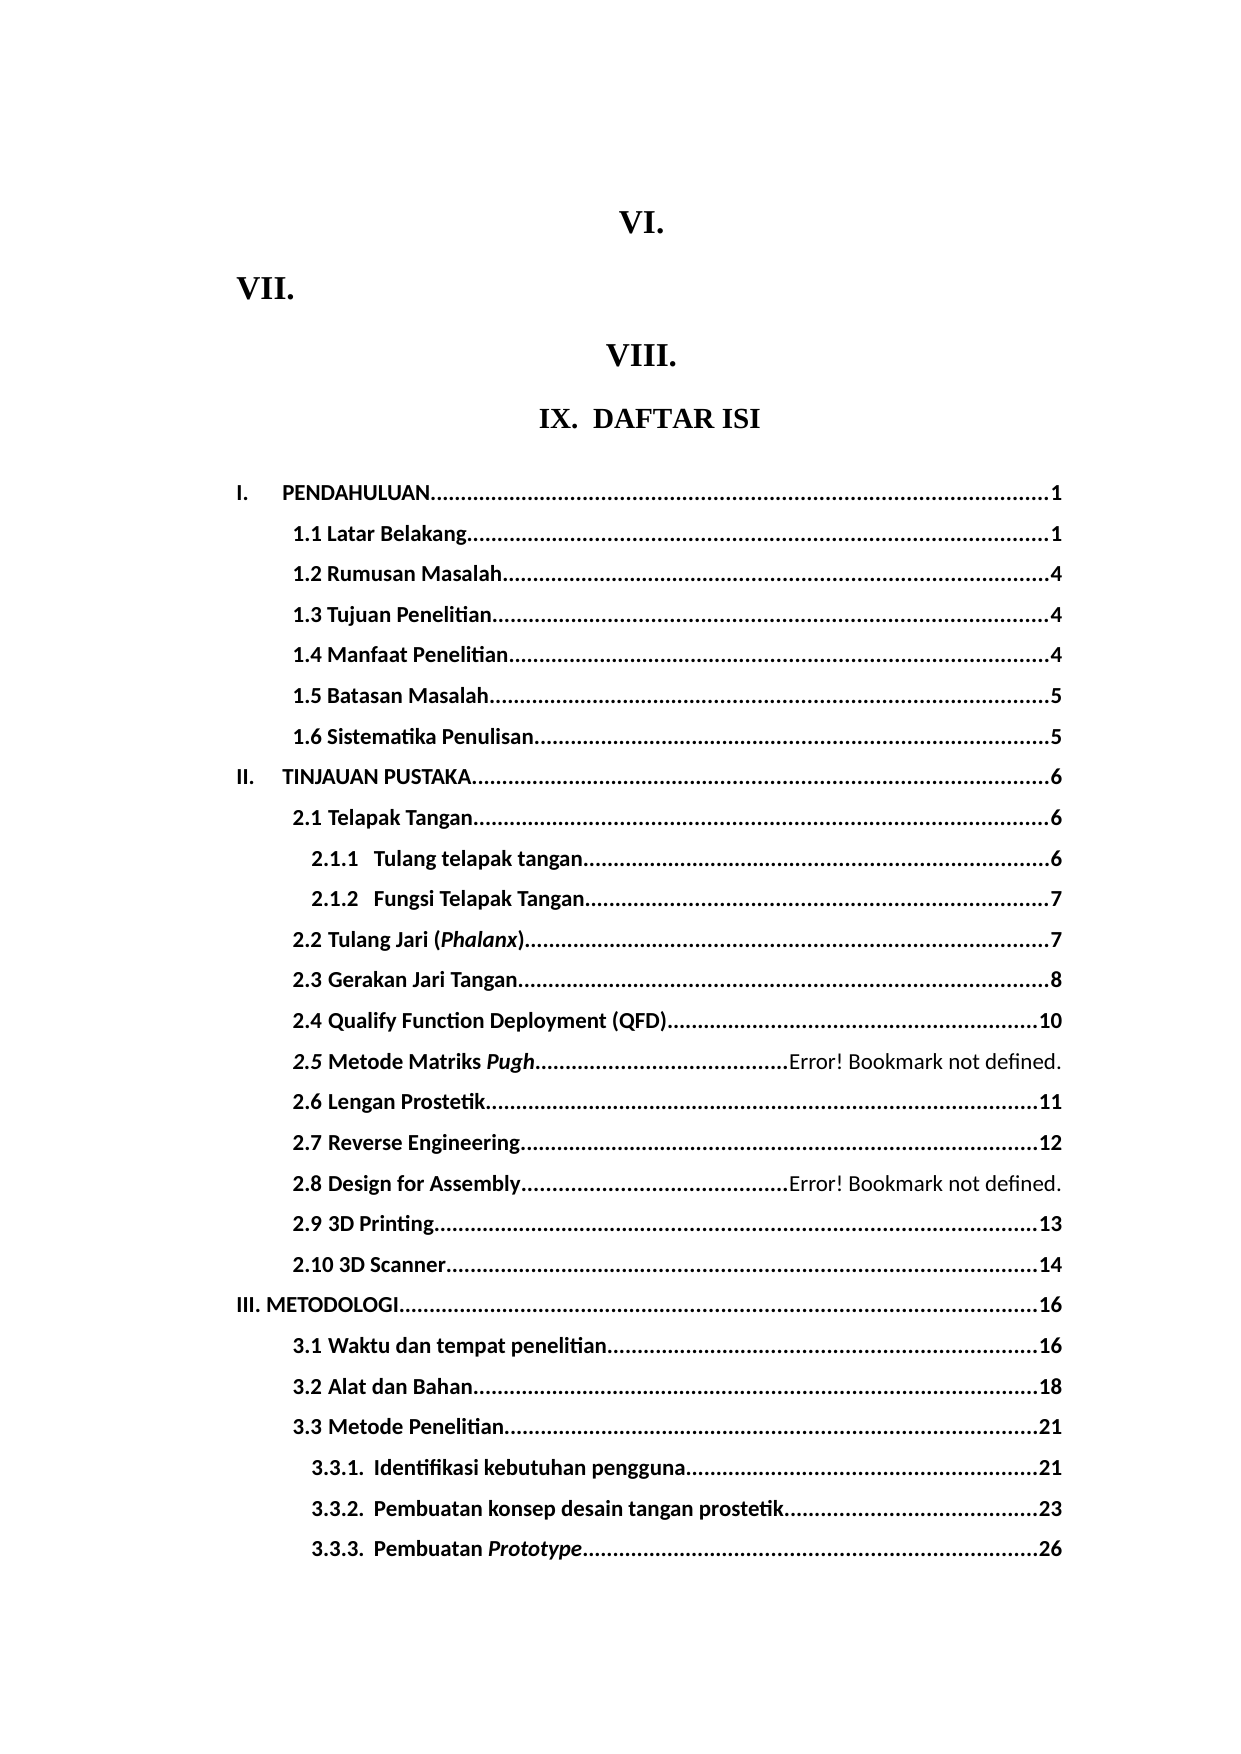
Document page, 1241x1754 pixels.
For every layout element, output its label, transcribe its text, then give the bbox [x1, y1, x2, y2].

text 2.10 3D Scanner 14 [292, 1250, 1063, 1278]
text 3.3.2. Pembuatan konsep desain tangan prostetik 23 [311, 1494, 1063, 1522]
text 2.1 Telapak Tangan 6 [292, 803, 1063, 831]
subtitle DAFTAR ISI [236, 401, 1063, 435]
text 2.2 Tulang Jari (Phalanx) 7 [292, 925, 1063, 953]
text 3.3.1. Identifikasi kebutuhan pengguna 21 [311, 1453, 1063, 1481]
text 3.3 Metode Penelitian 21 [292, 1412, 1063, 1440]
text 2.3 Gerakan Jari Tangan 8 [292, 966, 1063, 993]
text 3.1 Waktu dan tempat penelitian 16 [292, 1331, 1063, 1359]
text 2.1.1 Tulang telapak tangan 6 [311, 844, 1063, 872]
text I. PENDAHULUAN 1 [236, 478, 1063, 506]
text 1.3 Tujuan Penelitian 4 [292, 600, 1063, 628]
text 1.4 Manfaat Penelitian 4 [292, 641, 1063, 668]
text 1.1 Latar Belakang 1 [292, 519, 1063, 547]
text II. TINJAUAN PUSTAKA 6 [236, 762, 1063, 790]
text 1.2 Rumusan Masalah 4 [292, 559, 1063, 587]
text 1.6 Sistematika Penulisan 5 [292, 722, 1063, 750]
text III. METODOLOGI 16 [236, 1291, 1063, 1318]
text 2.8 Design for Assembly Error! Bookmark not defined. [292, 1169, 1063, 1197]
text 1.5 Batasan Masalah 5 [292, 681, 1063, 709]
text 2.6 Lengan Prostetik 11 [292, 1087, 1063, 1115]
text 3.3.3. Pembuatan Prototype 26 [311, 1534, 1063, 1562]
text 2.5 Metode Matriks Pugh Error! Bookmark not defined. [292, 1047, 1063, 1075]
text 2.9 3D Printing 13 [292, 1209, 1063, 1237]
text 3.2 Alat dan Bahan 18 [292, 1372, 1063, 1400]
text 2.4 Qualify Function Deployment (QFD) 10 [292, 1006, 1063, 1034]
text 2.7 Reverse Engineering 12 [292, 1128, 1063, 1156]
text 2.1.2 Fungsi Telapak Tangan 7 [311, 884, 1063, 912]
